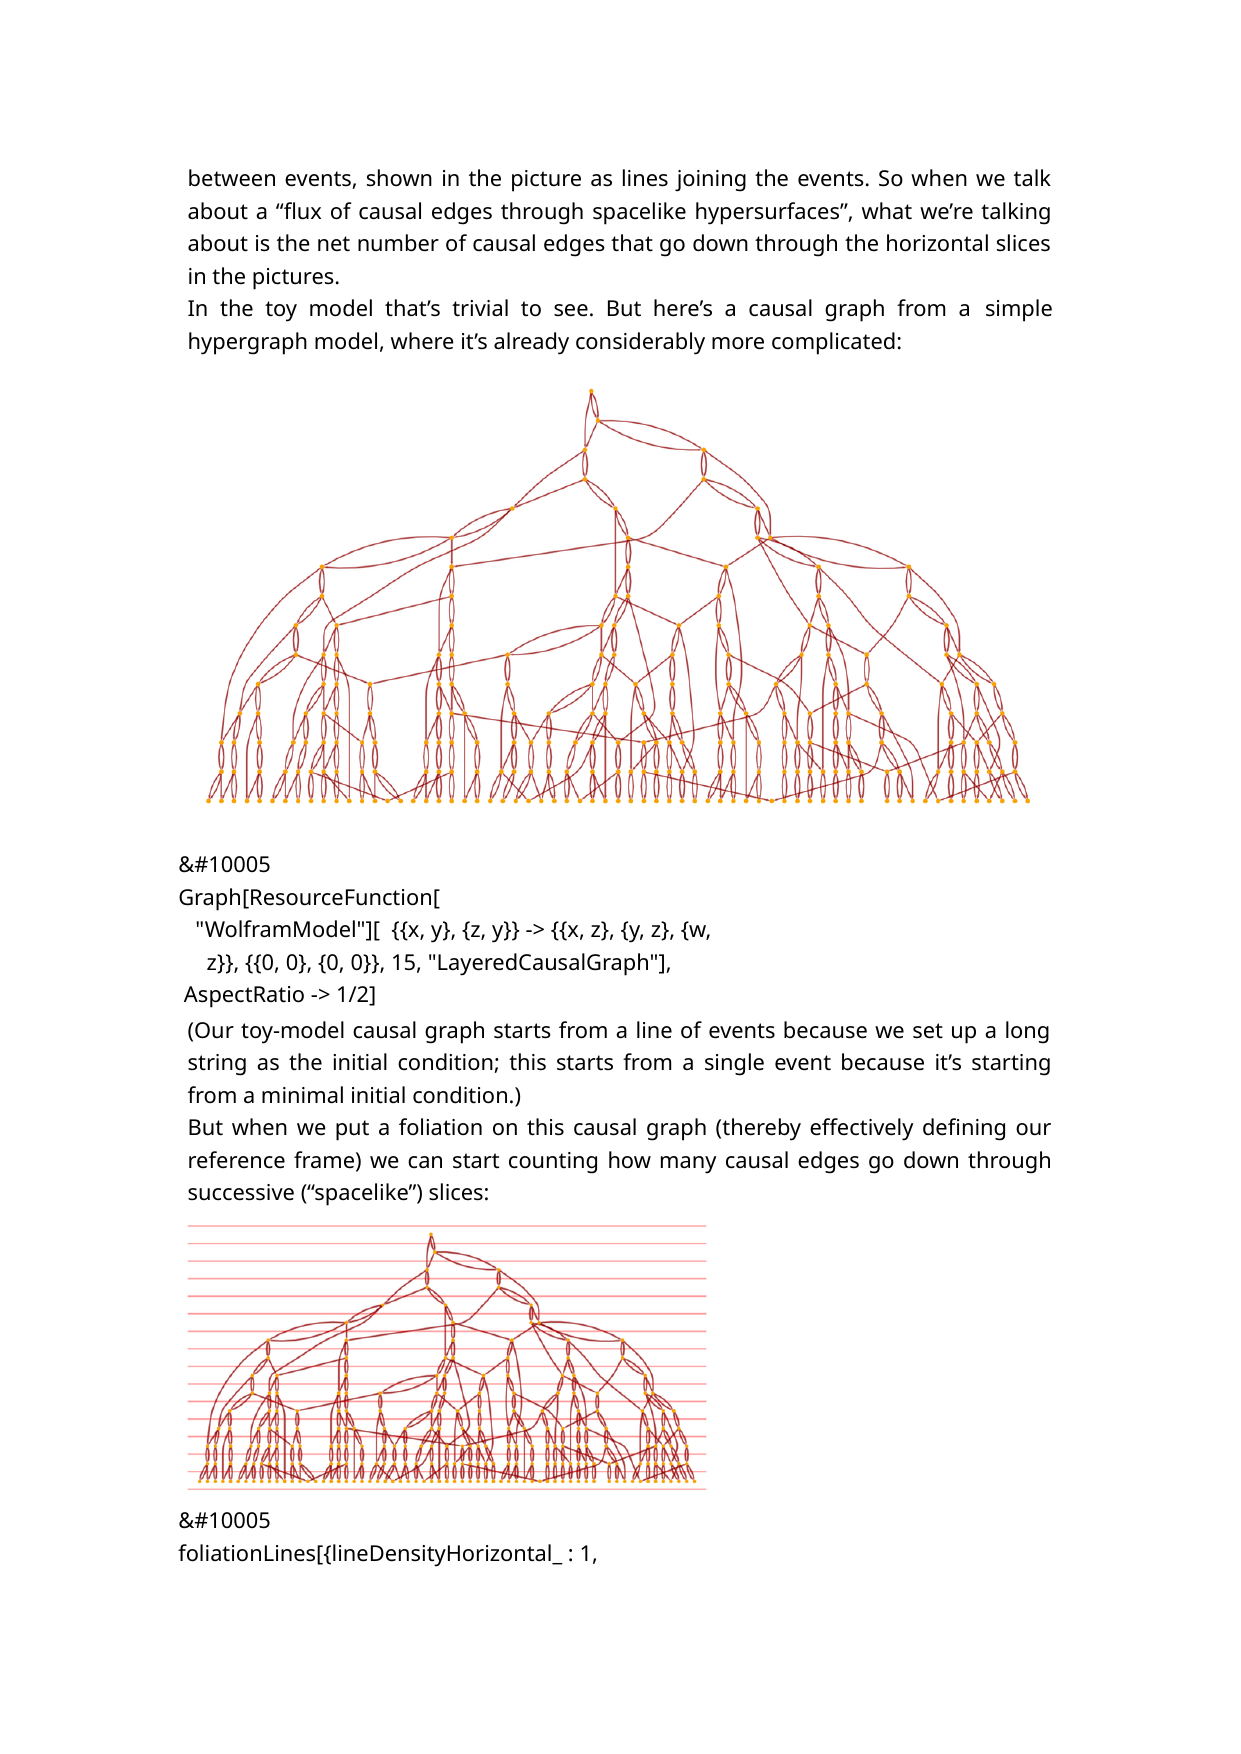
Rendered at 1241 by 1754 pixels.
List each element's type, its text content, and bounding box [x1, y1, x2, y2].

picture [178, 360, 1047, 820]
text (Our toy-model causal graph starts from a line of events because we set up a long string as the initial condition; this starts from a single event because it’s starting from a minimal initial condition.) [187, 1013, 1053, 1111]
text In the toy model that’s trivial to see. But here’s a causal graph from a simple hypergraph model, where it’s already considerably more complicated: [187, 292, 1053, 357]
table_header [172, 1208, 839, 1572]
text But when we put a foliation on this causal graph (thereby effectively defining our reference frame) we can start counting how many causal edges go down through successive (“spacelike”) slices: [187, 1111, 1053, 1208]
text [187, 162, 1053, 292]
table_header &#10005 Graph[ResourceFunction[ "WolframModel"][ {{x, y}, {z, y}} -> {{x, z}, {y, z}, {w, z}}, {{0, 0}, {0, 0}}, 15, "LayeredCausalGraph"], AspectRatio -> 1/2] [172, 357, 1053, 1013]
picture [178, 1211, 725, 1493]
